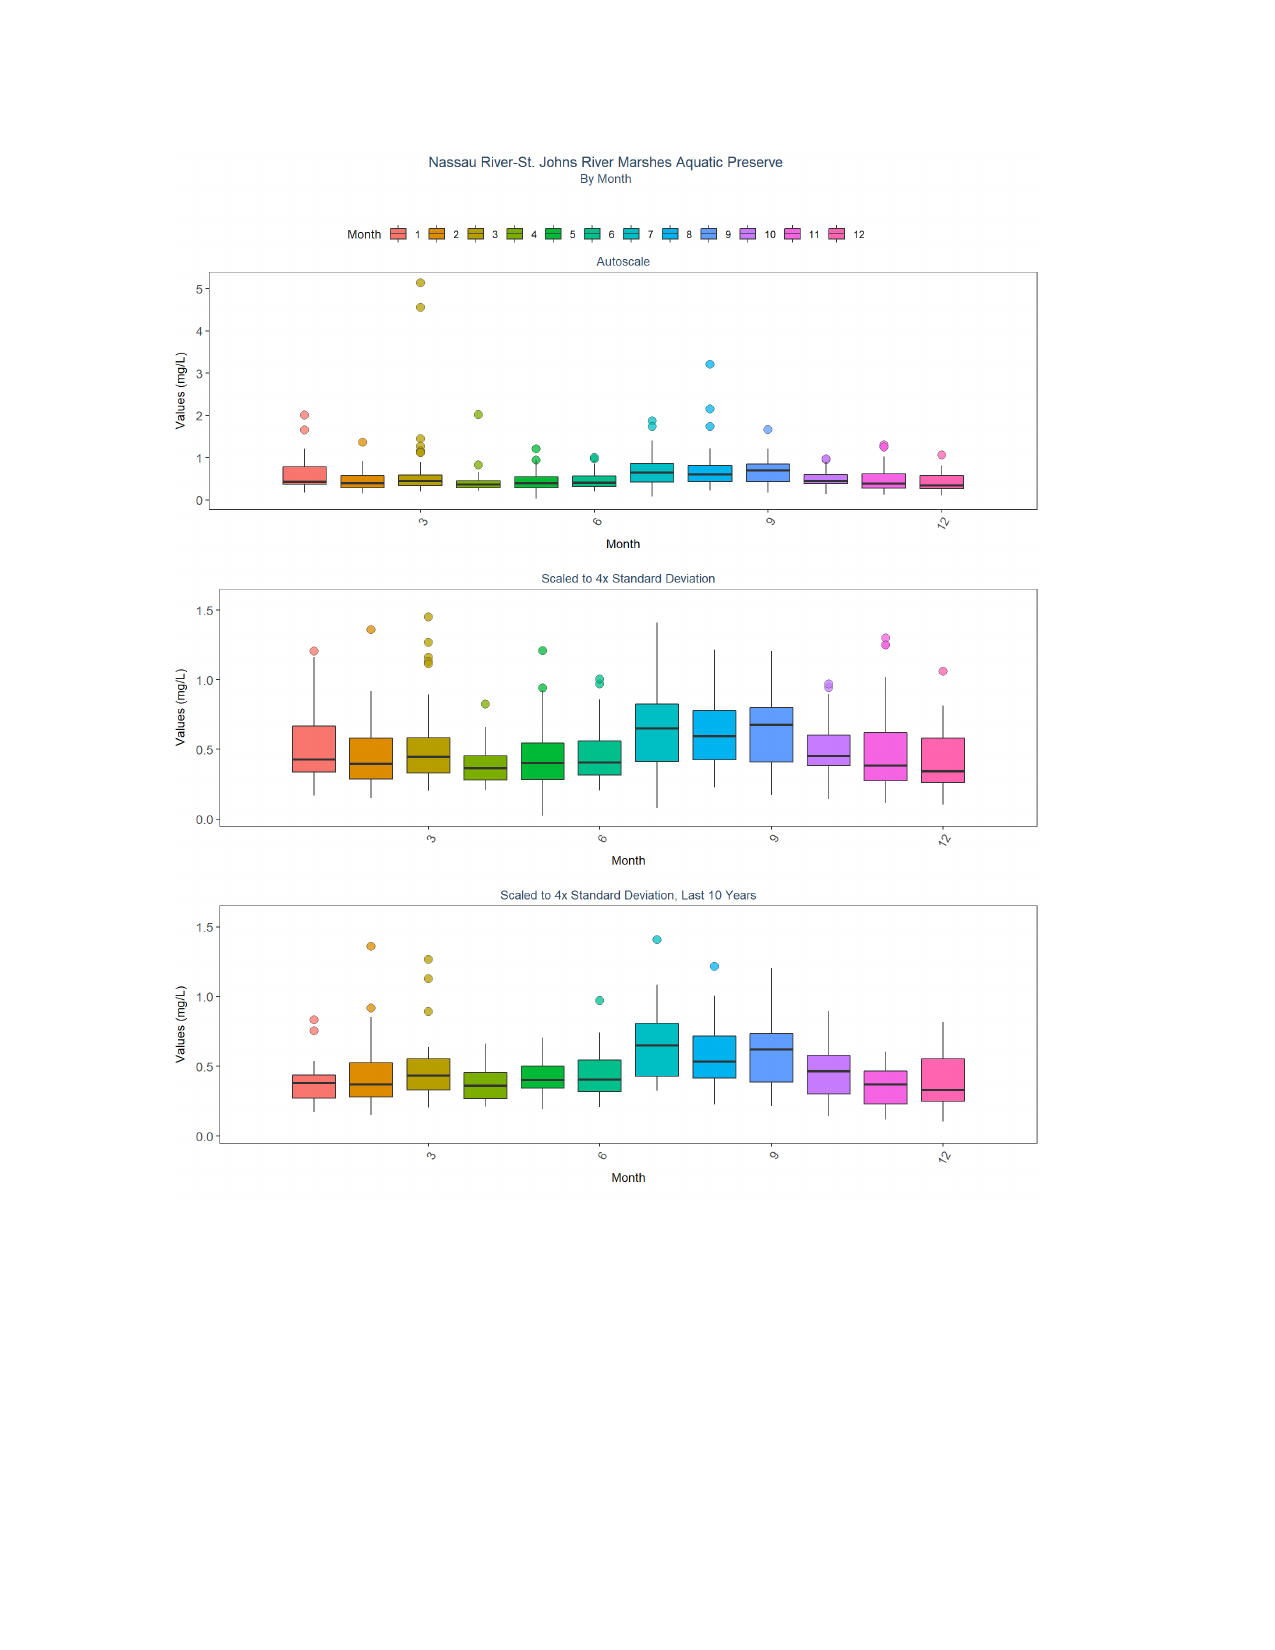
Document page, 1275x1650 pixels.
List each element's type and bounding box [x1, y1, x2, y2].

picture [168, 150, 1044, 1200]
